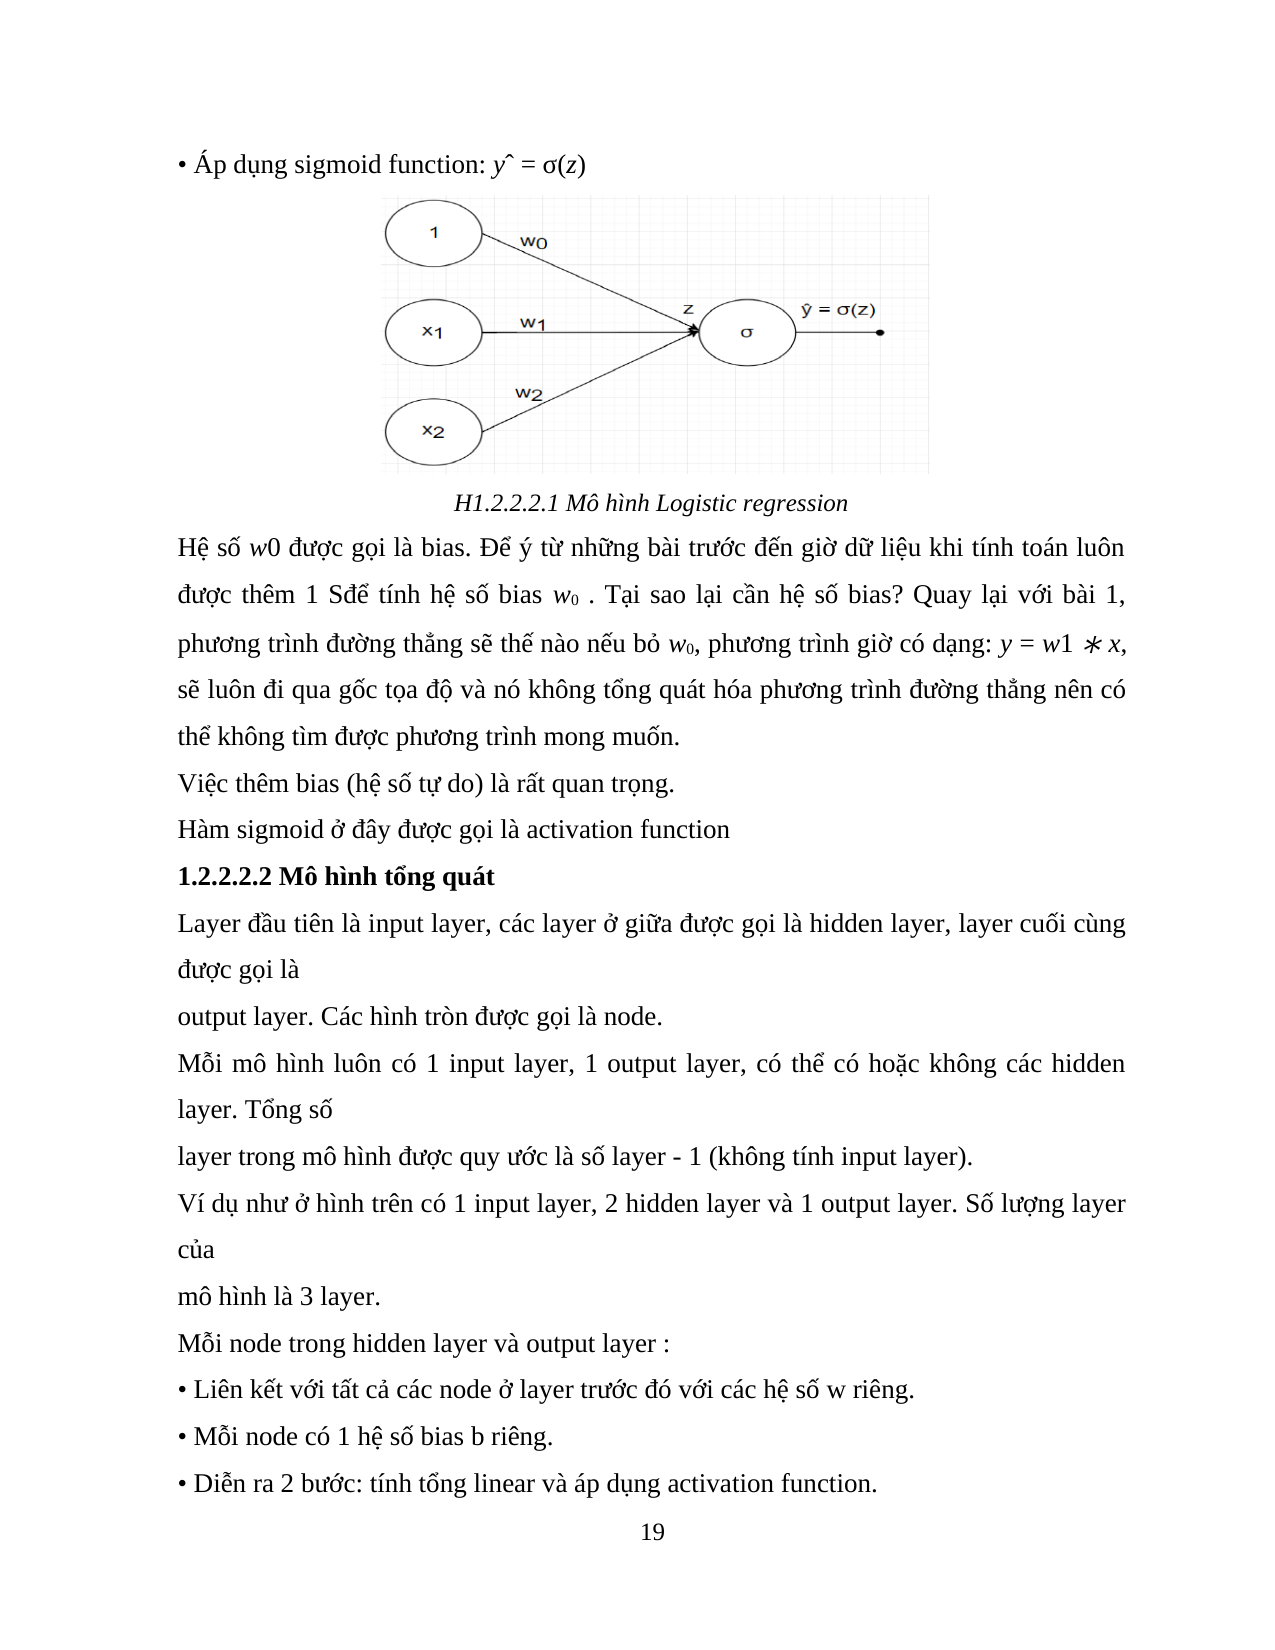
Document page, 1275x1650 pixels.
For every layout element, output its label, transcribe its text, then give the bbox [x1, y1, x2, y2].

subtitle 1.2.2.2.2 Mô hình tổng quát [177, 860, 1127, 891]
text output layer. Các hình tròn được gọi là node. [177, 1000, 1127, 1031]
text Mỗi mô hình luôn có 1 input layer, 1 output layer, có thể có hoặc không các hidden layer. Tổng số [177, 1047, 1127, 1124]
text layer trong mô hình được quy ước là số layer - 1 (không tính input layer). [177, 1140, 1127, 1171]
text • Liên kết với tất cả các node ở layer trước đó với các hệ số w riêng. [177, 1373, 1127, 1404]
text mô hình là 3 layer. [177, 1280, 1127, 1311]
text • Mỗi node có 1 hệ số bias b riêng. [177, 1420, 1127, 1451]
picture [373, 194, 931, 474]
text Việc thêm bias (hệ số tự do) là rất quan trọng. [177, 767, 1127, 798]
text • Diễn ra 2 bước: tính tổng linear và áp dụng activation function. [177, 1467, 1127, 1498]
text Mỗi node trong hidden layer và output layer : [177, 1327, 1127, 1358]
text Layer đầu tiên là input layer, các layer ở giữa được gọi là hidden layer, layer cuối cùng được gọi là [177, 907, 1127, 984]
text Hệ số w0 được gọi là bias. Để ý từ những bài trước đến giờ dữ liệu khi tính toán luôn được thêm 1 Sđể tính hệ số bias w0 . Tại sao lại cần hệ số bias? Quay lại với bài 1, phương trình đường thẳng sẽ thế nào nếu bỏ w0, phương trình giờ có dạng: y = w1 ∗ x, sẽ luôn đi qua gốc tọa độ và nó không tổng quát hóa phương trình đường thẳng nên có thể không tìm được phương trình mong muốn. [177, 531, 1127, 751]
text Ví dụ như ở hình trên có 1 input layer, 2 hidden layer và 1 output layer. Số lượng layer của [177, 1187, 1127, 1264]
text Hàm sigmoid ở đây được gọi là activation function [177, 813, 1127, 844]
text H1.2.2.2.1 Mô hình Logistic regression [177, 488, 1127, 517]
text • Áp dụng sigmoid function: yˆ = σ(z) [177, 148, 1127, 179]
